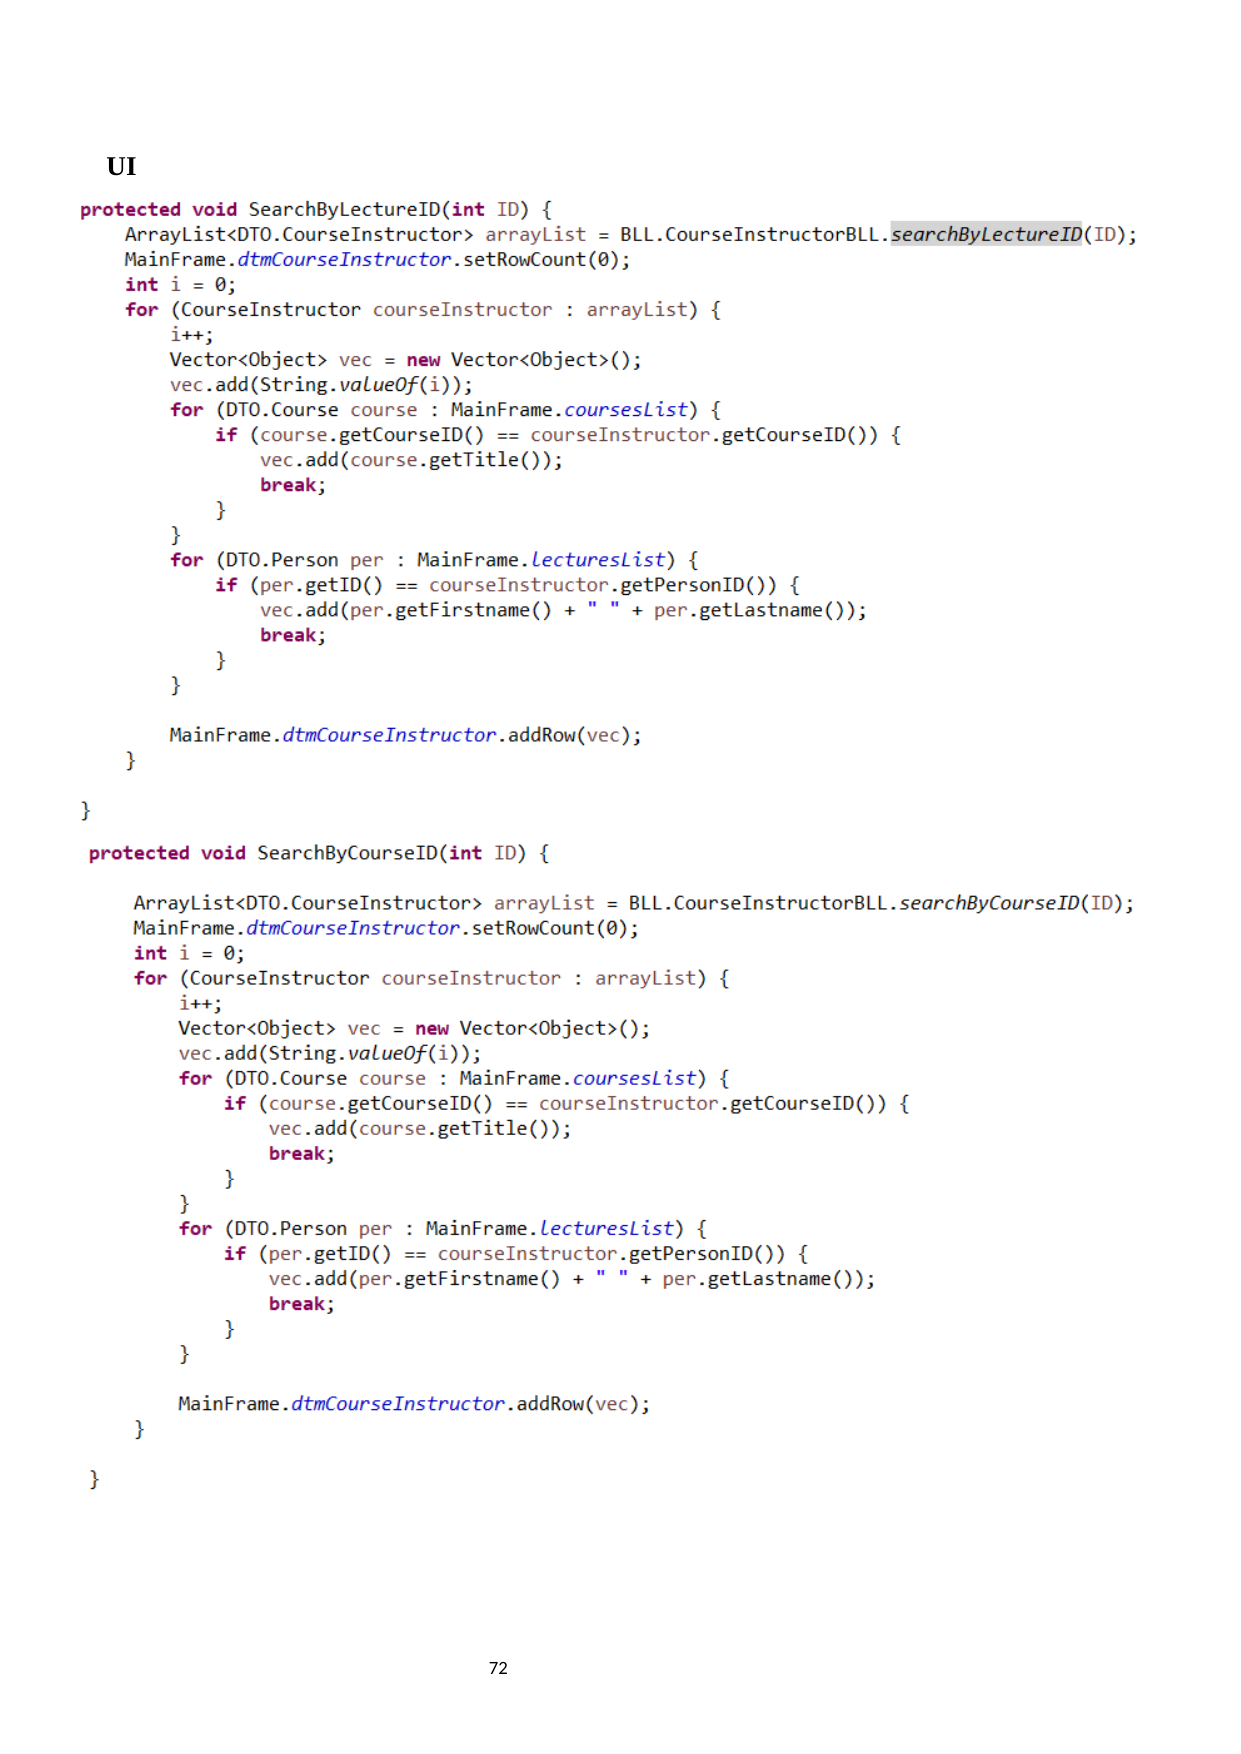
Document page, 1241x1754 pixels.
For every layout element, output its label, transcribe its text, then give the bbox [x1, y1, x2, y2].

text UI [106, 150, 1203, 181]
picture [75, 196, 1148, 1498]
